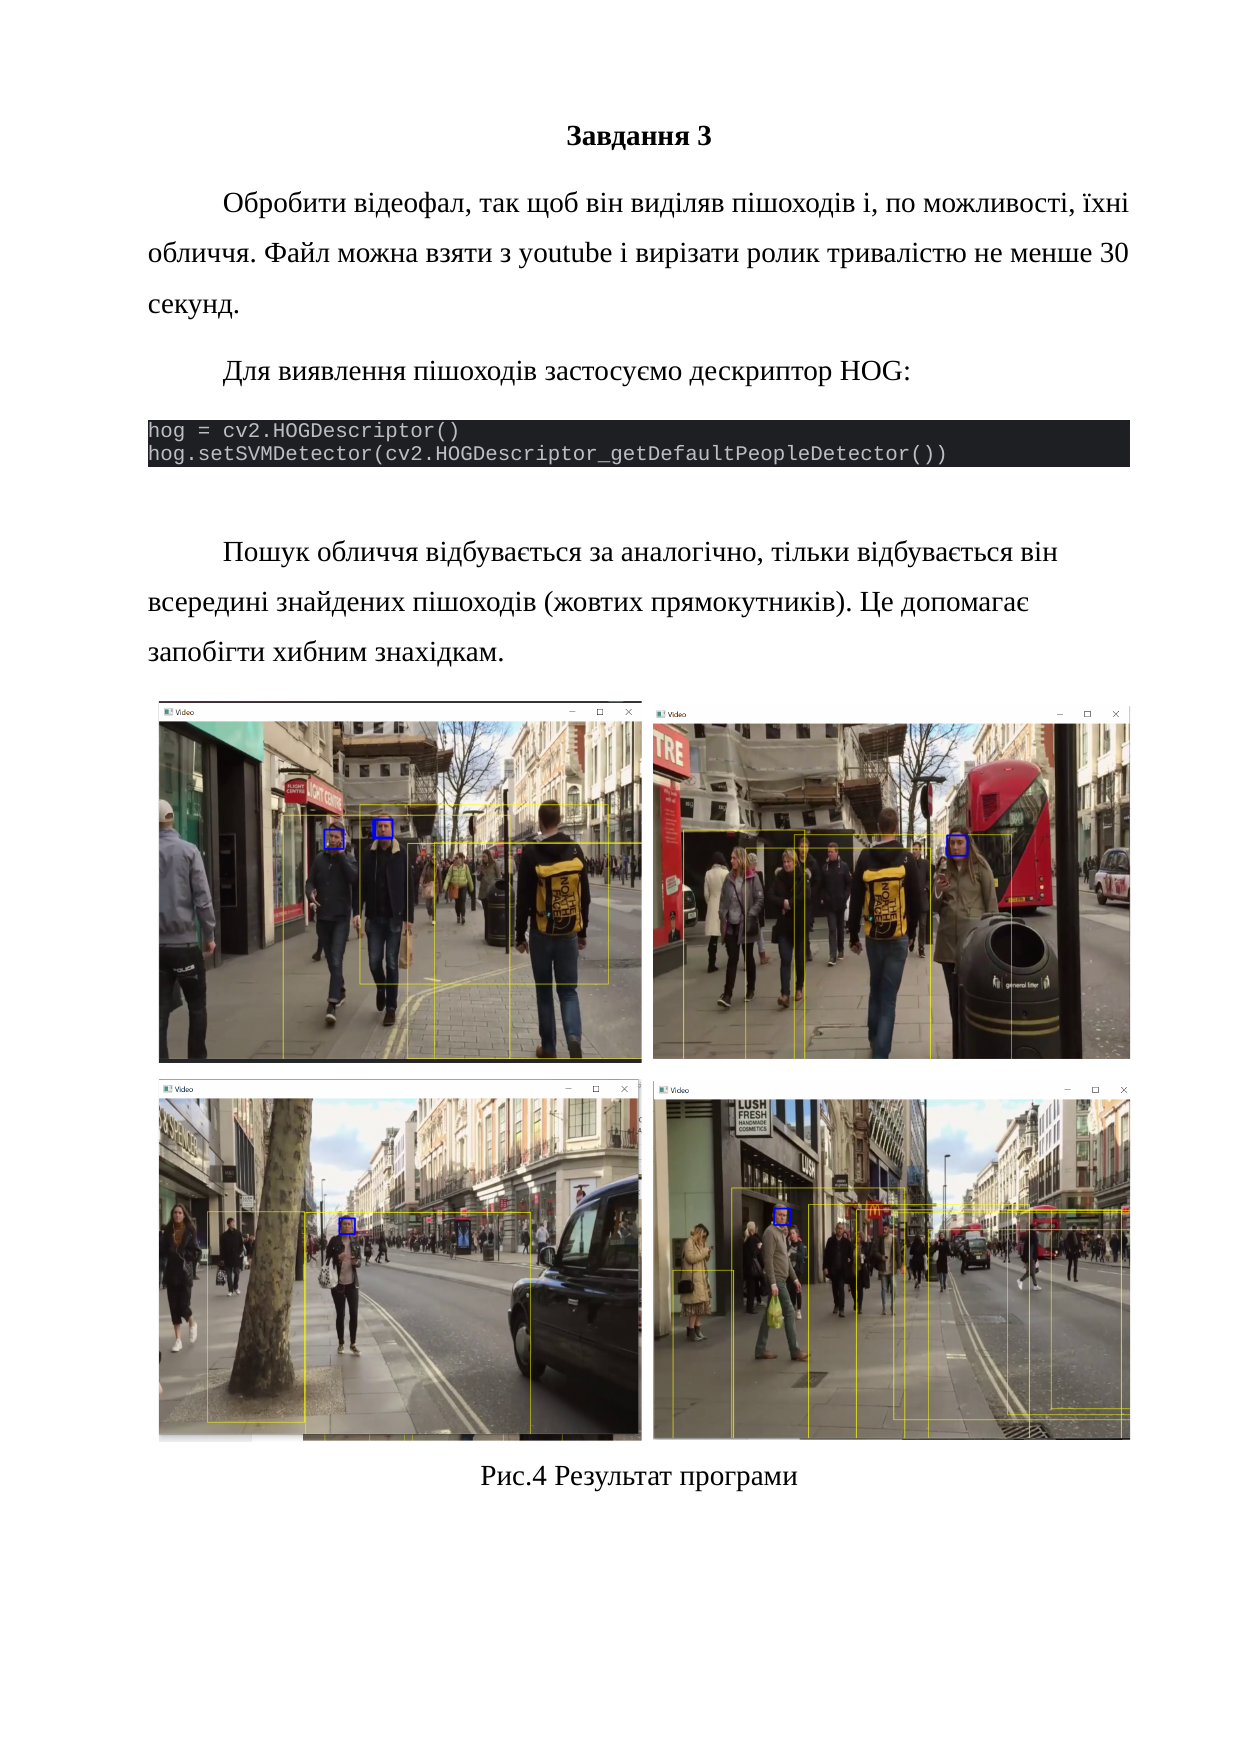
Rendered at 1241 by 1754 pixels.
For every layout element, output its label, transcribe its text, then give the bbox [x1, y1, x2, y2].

table_header [148, 702, 642, 1079]
text Рис.4 Результат програми [148, 1458, 1130, 1492]
text Пошук обличчя відбувається за аналогічно, тільки відбувається він всередині знайдених пішоходів (жовтих прямокутників). Це допомагає запобігти хибним знахідкам. [148, 534, 1130, 668]
subtitle Завдання 3 [148, 118, 1130, 152]
table_cell [642, 1080, 1130, 1458]
picture [653, 706, 1130, 1059]
picture [158, 1079, 642, 1442]
text Для виявлення пішоходів застосуємо дескриптор HOG: [148, 353, 1130, 386]
text Обробити вiдеофал, так щоб вiн видiляв пiшоходiв i, по можливостi, їхнi обличчя. Файл можна взяти з youtube i вирiзати ролик тривалiстю не менше 30 секунд. [148, 185, 1130, 319]
text hog = cv2.HOGDescriptor() hog.setSVMDetector(cv2.HOGDescriptor_getDefaultPeopleDetector()) [148, 420, 1130, 467]
picture [158, 701, 642, 1063]
table_header [642, 702, 1130, 1079]
table_cell [148, 1080, 642, 1458]
picture [653, 1081, 1130, 1440]
